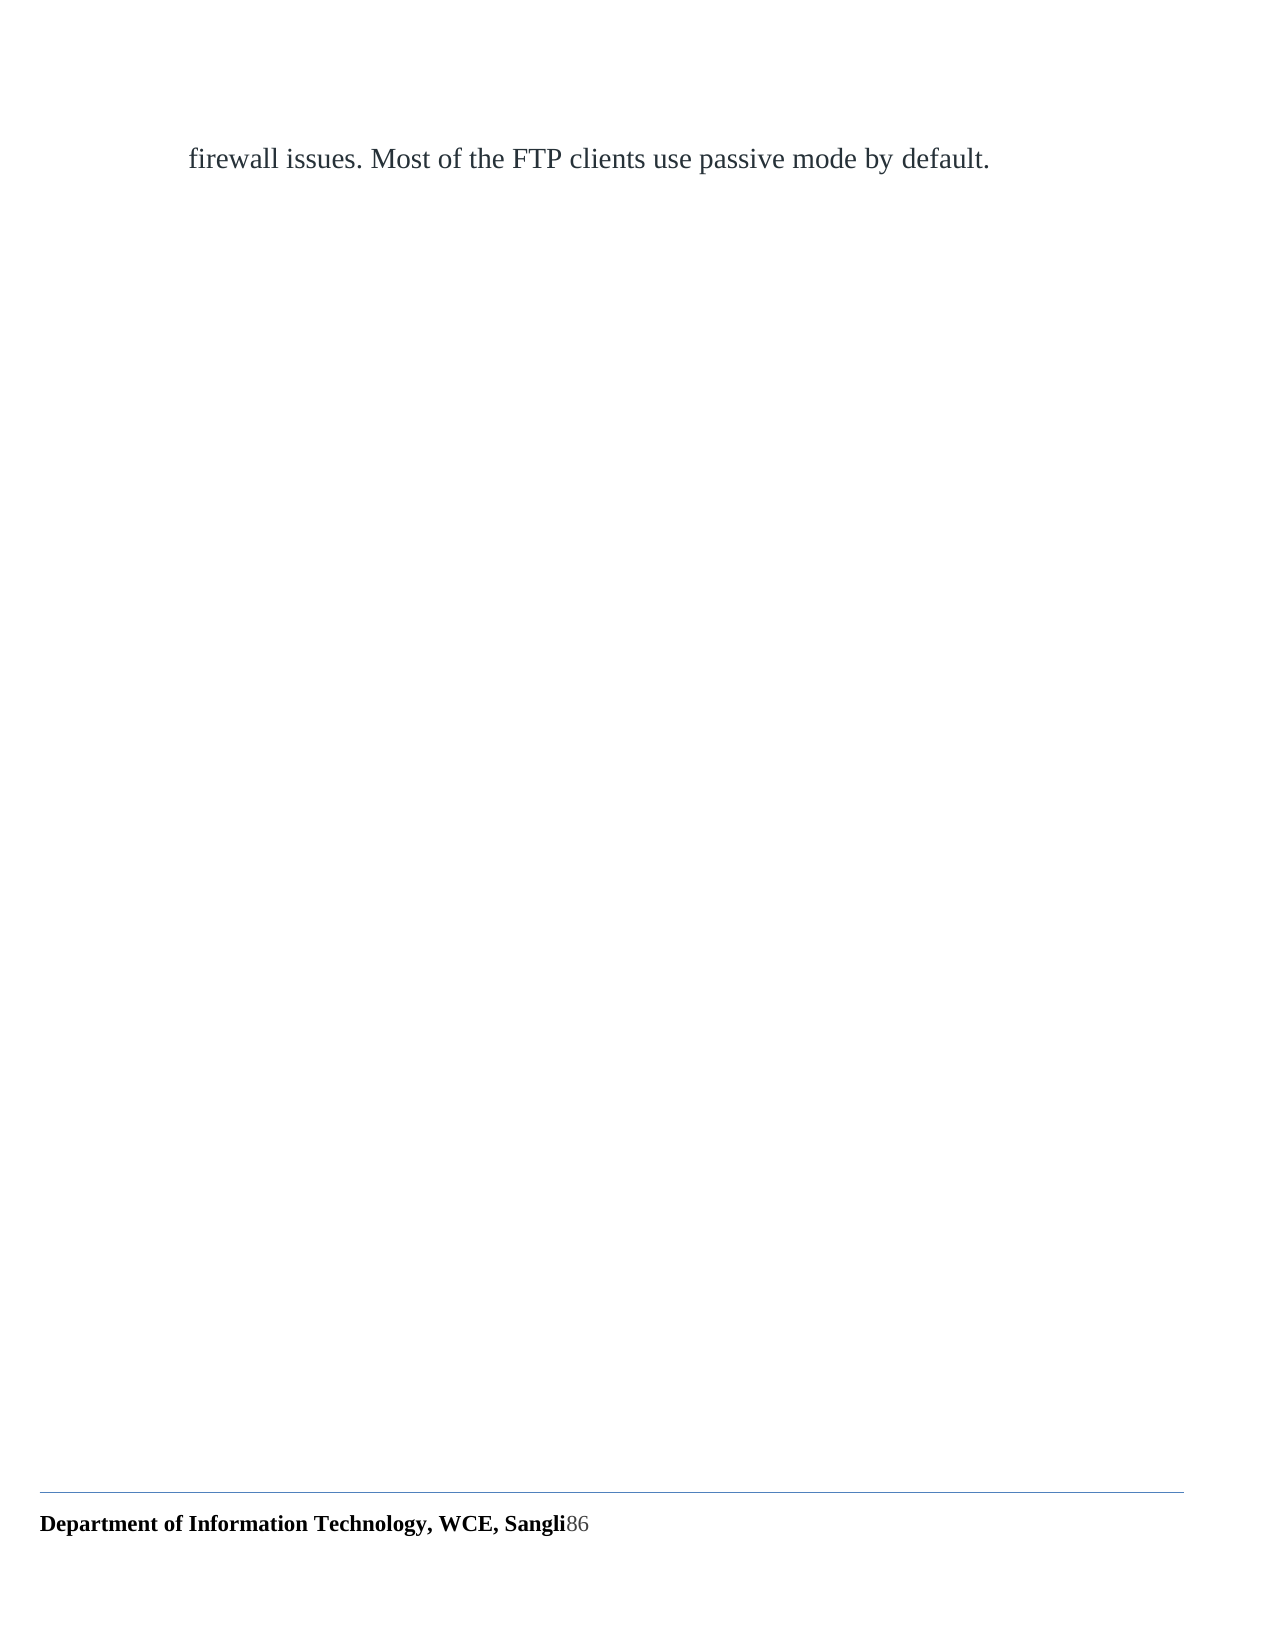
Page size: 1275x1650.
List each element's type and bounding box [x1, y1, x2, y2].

list [188, 142, 1082, 175]
